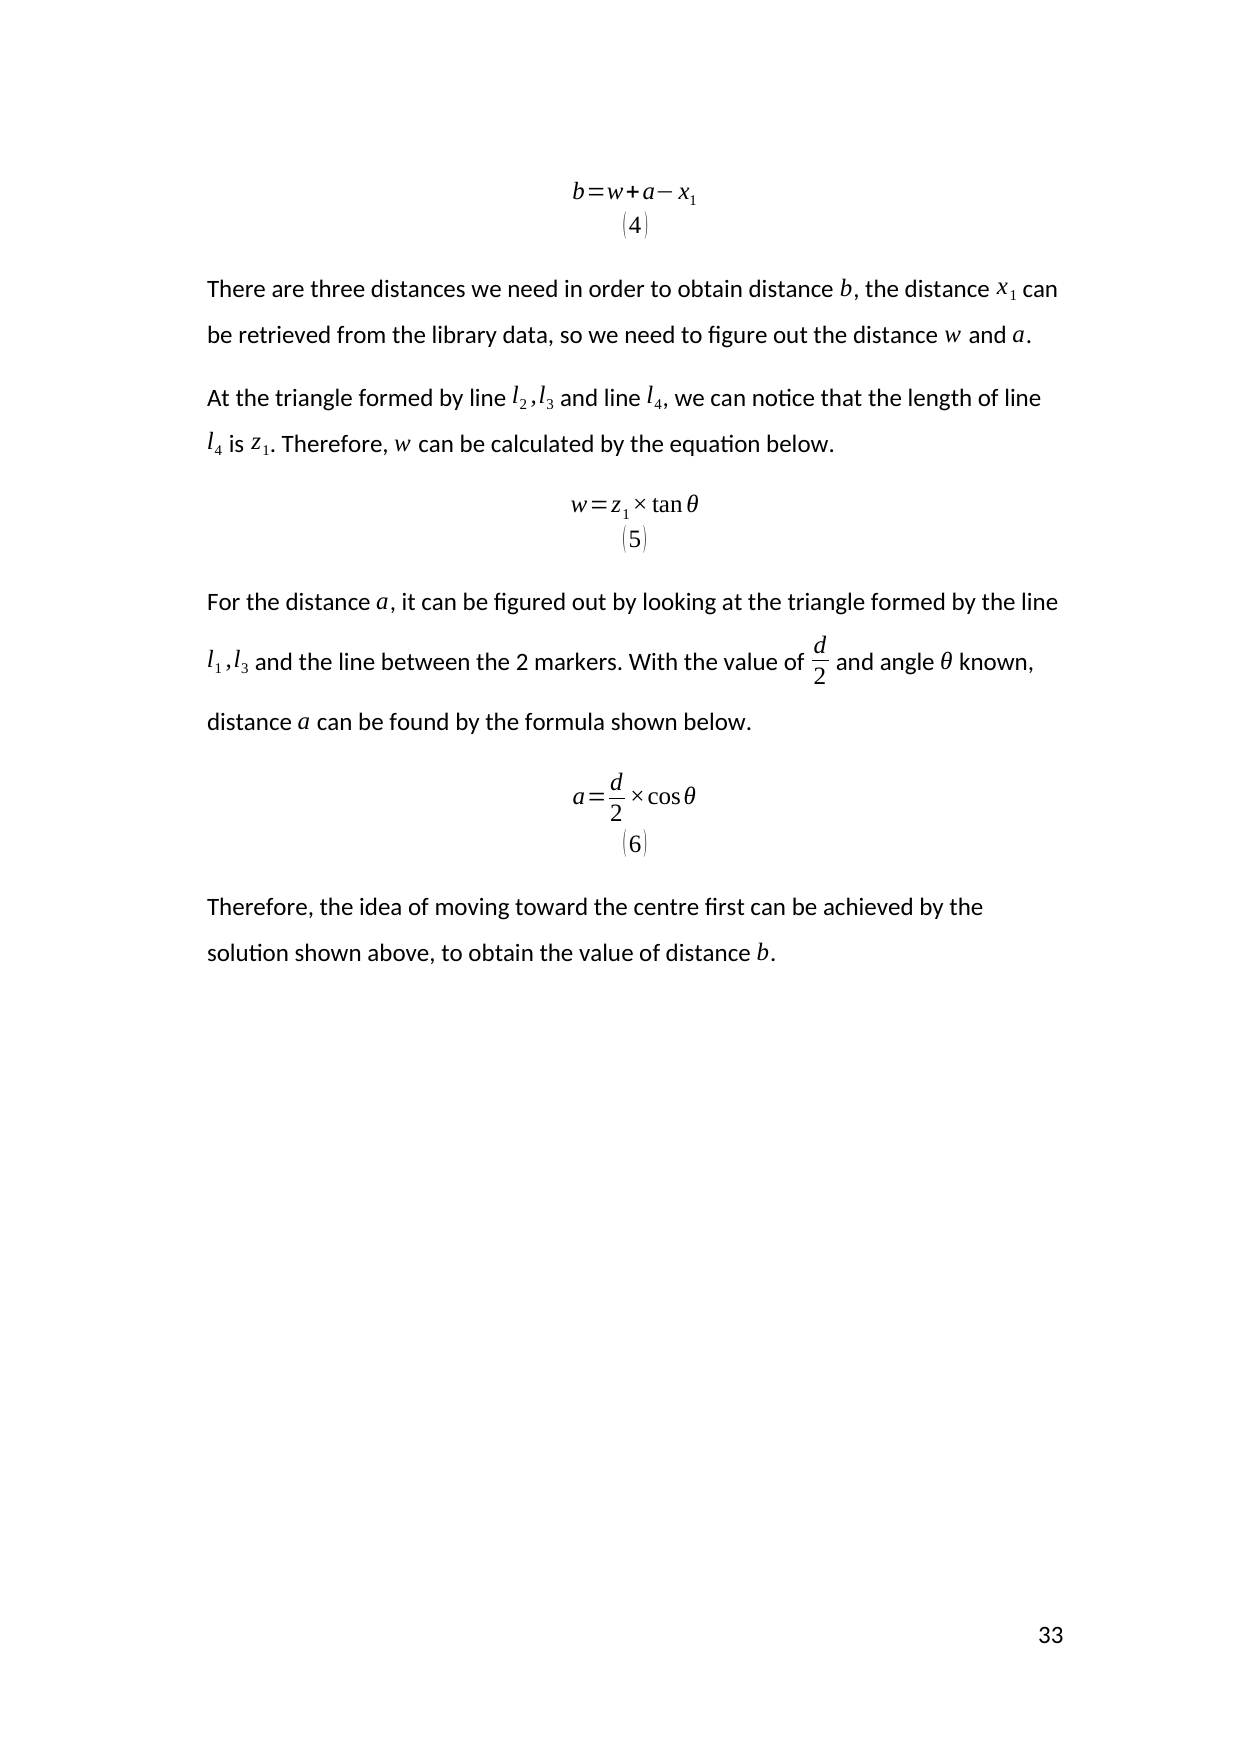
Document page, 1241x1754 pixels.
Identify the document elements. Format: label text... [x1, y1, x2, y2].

text At the triangle formed by line and line , we can notice that the length of line is . Therefore, can be calculated by the equation below. [207, 381, 1063, 459]
text There are three distances we need in order to obtain distance , the distance can be retrieved from the library data, so we need to figure out the distance and . [207, 272, 1063, 349]
text For the distance , it can be figured out by looking at the triangle formed by the line and the line between the 2 markers. With the value of and angle known, distance can be found by the formula shown below. [207, 586, 1063, 737]
text Therefore, the idea of moving toward the centre first can be achieved by the solution shown above, to obtain the value of distance . [207, 891, 1063, 967]
